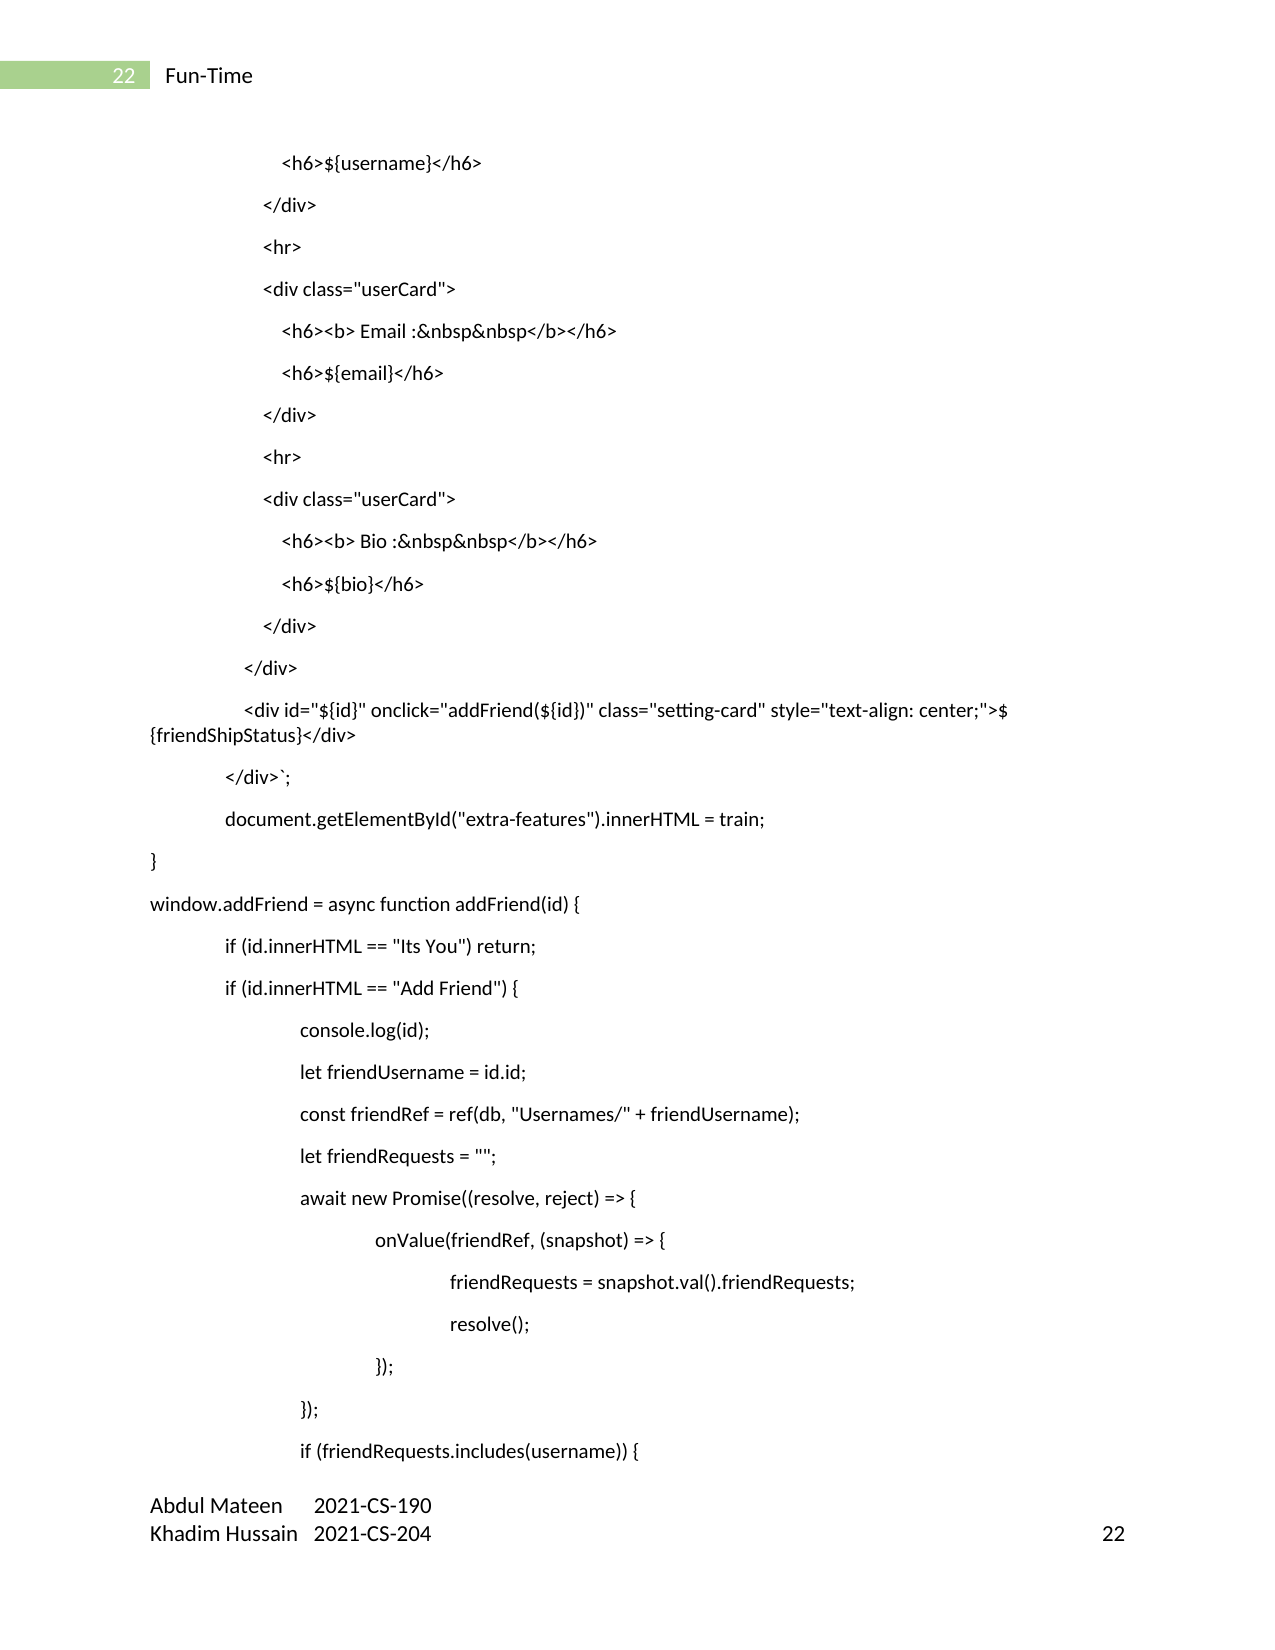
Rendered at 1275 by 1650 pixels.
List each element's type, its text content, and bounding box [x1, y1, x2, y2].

text resolve(); [150, 1312, 1125, 1337]
text if (id.innerHTML == "Add Friend") { [150, 975, 1125, 1000]
text <div id="${id}" onclick="addFriend(${id})" class="setting-card" style="text-align: center;">${friendShipStatus}</div> [150, 697, 1125, 748]
text </div> [150, 655, 1125, 680]
text } [150, 849, 1125, 874]
text <div class="userCard"> [150, 487, 1125, 512]
text <h6>${email}</h6> [150, 360, 1125, 386]
text </div>`; [150, 764, 1125, 790]
text </div> [150, 192, 1125, 217]
text console.log(id); [150, 1017, 1125, 1042]
text friendRequests = snapshot.val().friendRequests; [150, 1269, 1125, 1295]
text await new Promise((resolve, reject) => { [150, 1185, 1125, 1211]
text <h6><b> Email :&nbsp&nbsp</b></h6> [150, 318, 1125, 344]
text }); [150, 1354, 1125, 1379]
text if (friendRequests.includes(username)) { [150, 1438, 1125, 1463]
text </div> [150, 402, 1125, 428]
text <div class="userCard"> [150, 276, 1125, 302]
text <hr> [150, 234, 1125, 259]
text onValue(friendRef, (snapshot) => { [150, 1227, 1125, 1253]
text window.addFriend = async function addFriend(id) { [150, 891, 1125, 916]
text <hr> [150, 444, 1125, 470]
text let friendRequests = ""; [150, 1143, 1125, 1169]
text let friendUsername = id.id; [150, 1059, 1125, 1084]
text const friendRef = ref(db, "Usernames/" + friendUsername); [150, 1101, 1125, 1127]
text <h6>${username}</h6> [150, 150, 1125, 175]
text <h6><b> Bio :&nbsp&nbsp</b></h6> [150, 529, 1125, 554]
text <h6>${bio}</h6> [150, 571, 1125, 596]
text </div> [150, 613, 1125, 638]
text document.getElementById("extra-features").innerHTML = train; [150, 807, 1125, 832]
text if (id.innerHTML == "Its You") return; [150, 933, 1125, 958]
text }); [150, 1396, 1125, 1421]
